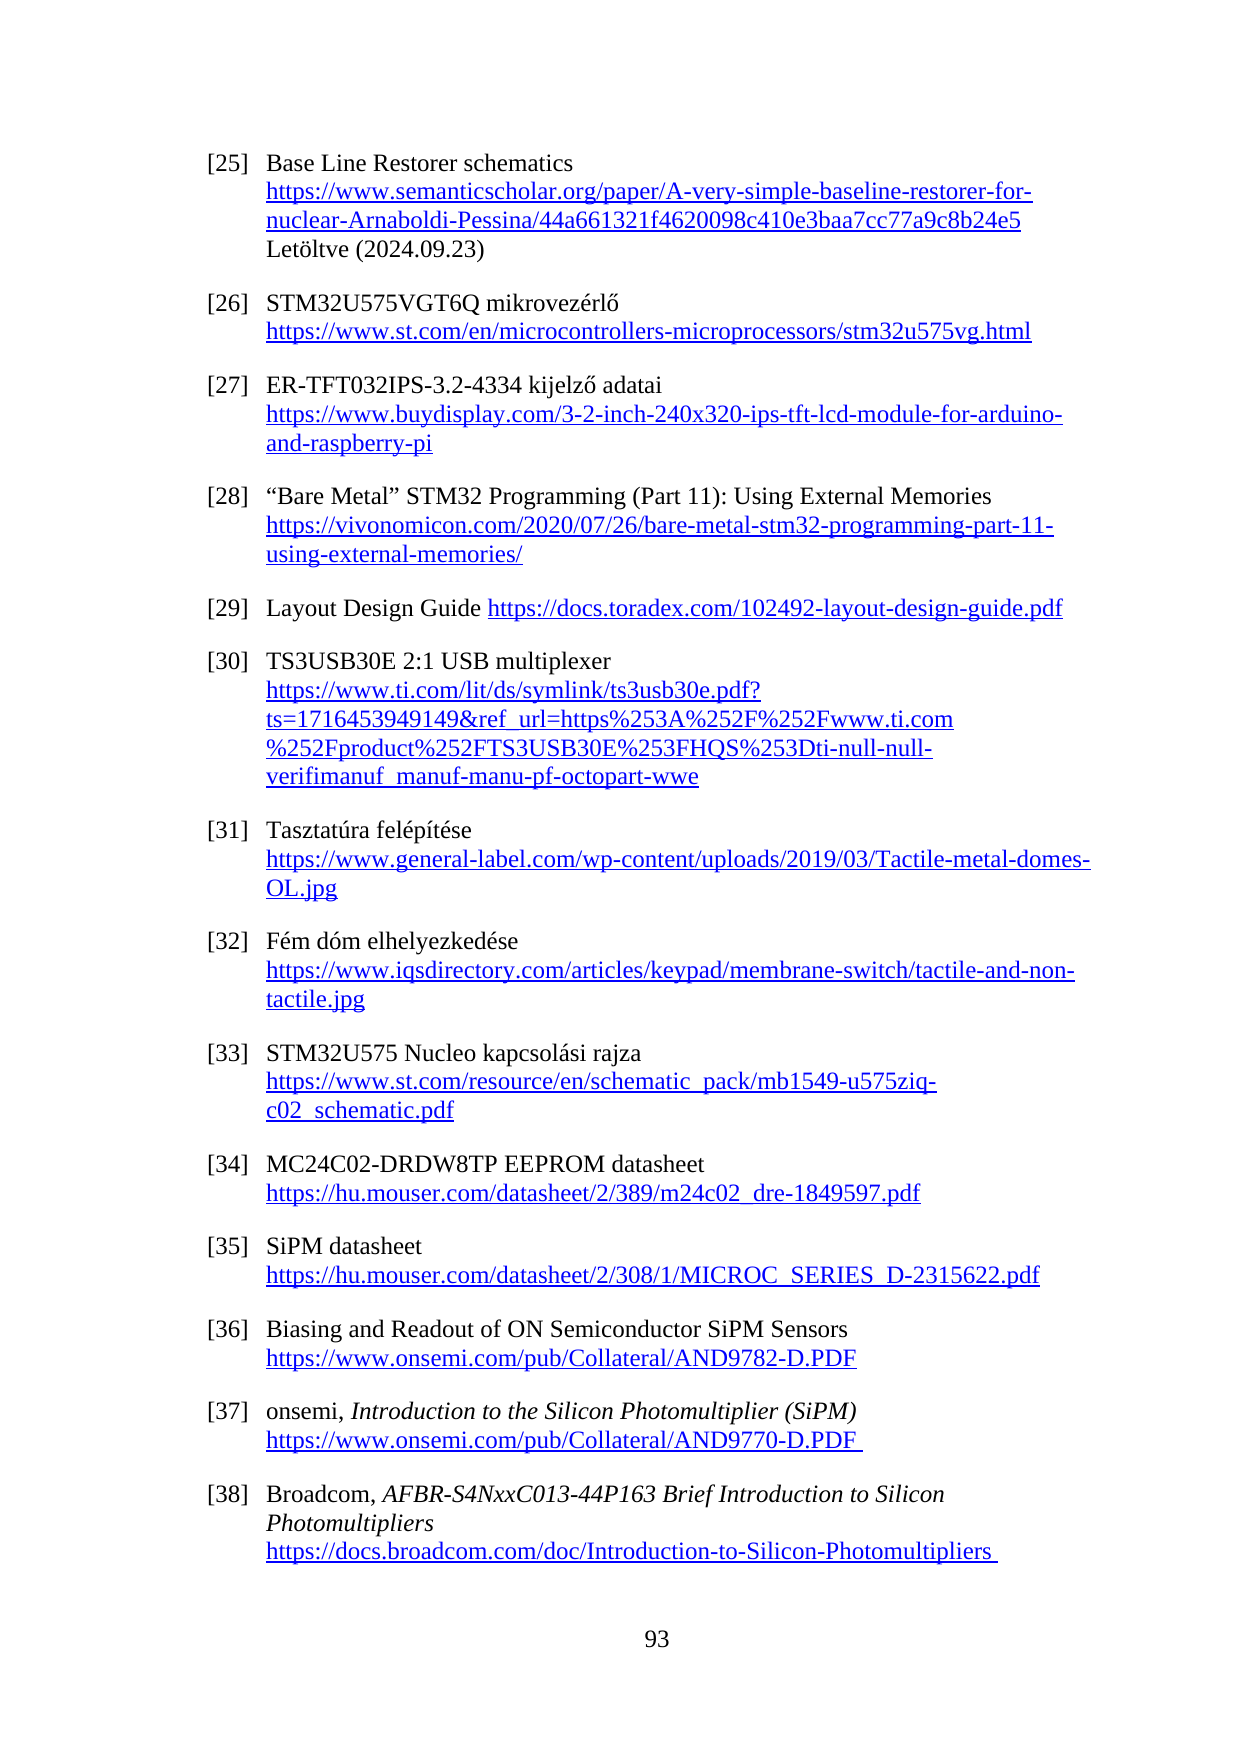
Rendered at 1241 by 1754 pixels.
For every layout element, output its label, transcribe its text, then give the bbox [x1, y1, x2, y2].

text Layout Design Guide https://docs.toradex.com/102492-layout-design-guide.pdf [207, 593, 1092, 621]
text Broadcom, AFBR-S4NxxC013-44P163 Brief Introduction to Silicon Photomultipliers https://docs.broadcom.com/doc/Introduction-to-Silicon-Photomultipliers [207, 1479, 1092, 1594]
text onsemi, Introduction to the Silicon Photomultiplier (SiPM) https://www.onsemi.com/pub/Collateral/AND9770-D.PDF [207, 1396, 1092, 1454]
text Biasing and Readout of ON Semiconductor SiPM Sensors https://www.onsemi.com/pub/Collateral/AND9782-D.PDF [207, 1314, 1092, 1371]
text Base Line Restorer schematics https://www.semanticscholar.org/paper/A-very-simple-baseline-restorer-for-nuclear-Arnaboldi-Pessina/44a661321f4620098c410e3baa7cc77a9c8b24e5 Letöltve (2024.09.23) [207, 148, 1092, 263]
text TS3USB30E 2:1 USB multiplexer https://www.ti.com/lit/ds/symlink/ts3usb30e.pdf?ts=1716453949149&ref_url=https%253A%252F%252Fwww.ti.com%252Fproduct%252FTS3USB30E%253FHQS%253Dti-null-null-verifimanuf_manuf-manu-pf-octopart-wwe [207, 646, 1092, 790]
text STM32U575 Nucleo kapcsolási rajza https://www.st.com/resource/en/schematic_pack/mb1549-u575ziq-c02_schematic.pdf [207, 1038, 1092, 1124]
text Fém dóm elhelyezkedése https://www.iqsdirectory.com/articles/keypad/membrane-switch/tactile-and-non-tactile.jpg [207, 926, 1092, 1013]
text STM32U575VGT6Q mikrovezérlő https://www.st.com/en/microcontrollers-microprocessors/stm32u575vg.html [207, 288, 1092, 345]
text ER-TFT032IPS-3.2-4334 kijelző adatai https://www.buydisplay.com/3-2-inch-240x320-ips-tft-lcd-module-for-arduino-and-raspberry-pi [207, 370, 1092, 456]
text “Bare Metal” STM32 Programming (Part 11): Using External Memories https://vivonomicon.com/2020/07/26/bare-metal-stm32-programming-part-11-using-external-memories/ [207, 481, 1092, 568]
text Tasztatúra felépítése https://www.general-label.com/wp-content/uploads/2019/03/Tactile-metal-domes-OL.jpg [207, 815, 1092, 901]
text MC24C02-DRDW8TP EEPROM datasheet https://hu.mouser.com/datasheet/2/389/m24c02_dre-1849597.pdf [207, 1149, 1092, 1206]
text SiPM datasheet https://hu.mouser.com/datasheet/2/308/1/MICROC_SERIES_D-2315622.pdf [207, 1231, 1092, 1289]
